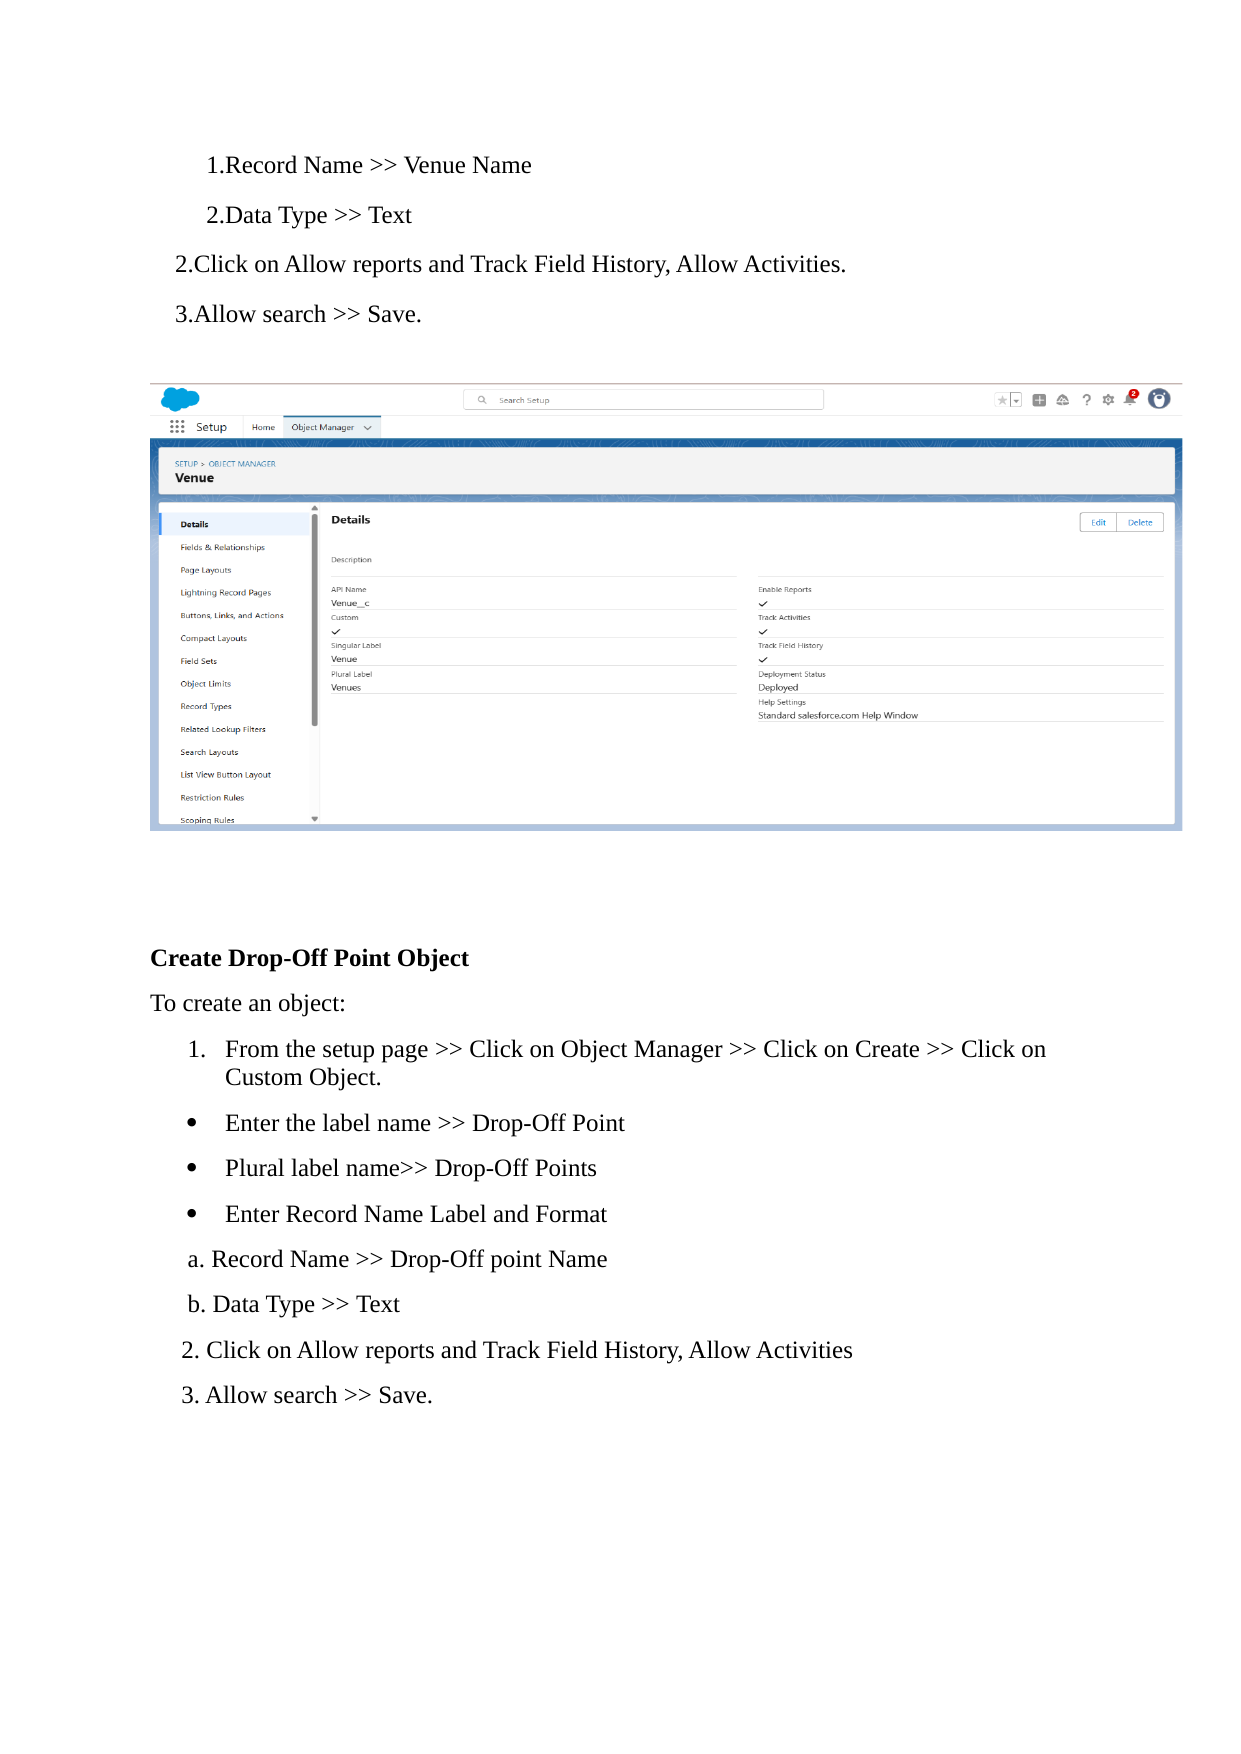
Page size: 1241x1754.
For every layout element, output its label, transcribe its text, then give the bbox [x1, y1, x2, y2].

list From the setup page >> Click on Object Manager >> Click on Create >> Click on Custom Object. [187, 1034, 1090, 1091]
text 3. Allow search >> Save. [150, 1380, 1090, 1409]
text b. Data Type >> Text [150, 1289, 1090, 1318]
text Create Drop-Off Point Object [150, 943, 1090, 972]
text a. Record Name >> Drop-Off point Name [150, 1244, 1090, 1273]
list Enter Record Name Label and Format [187, 1199, 1090, 1227]
text 2.Click on Allow reports and Track Field History, Allow Activities. [150, 249, 1090, 278]
list Enter the label name >> Drop-Off Point [187, 1108, 1090, 1137]
text 1.Record Name >> Venue Name [150, 150, 1090, 179]
text 3.Allow search >> Save. [150, 299, 1090, 328]
text 2. Click on Allow reports and Track Field History, Allow Activities [150, 1335, 1090, 1364]
picture [150, 383, 1183, 831]
list Plural label name>> Drop-Off Points [187, 1153, 1090, 1182]
text 2.Data Type >> Text [150, 200, 1090, 228]
text To create an object: [150, 988, 1090, 1017]
